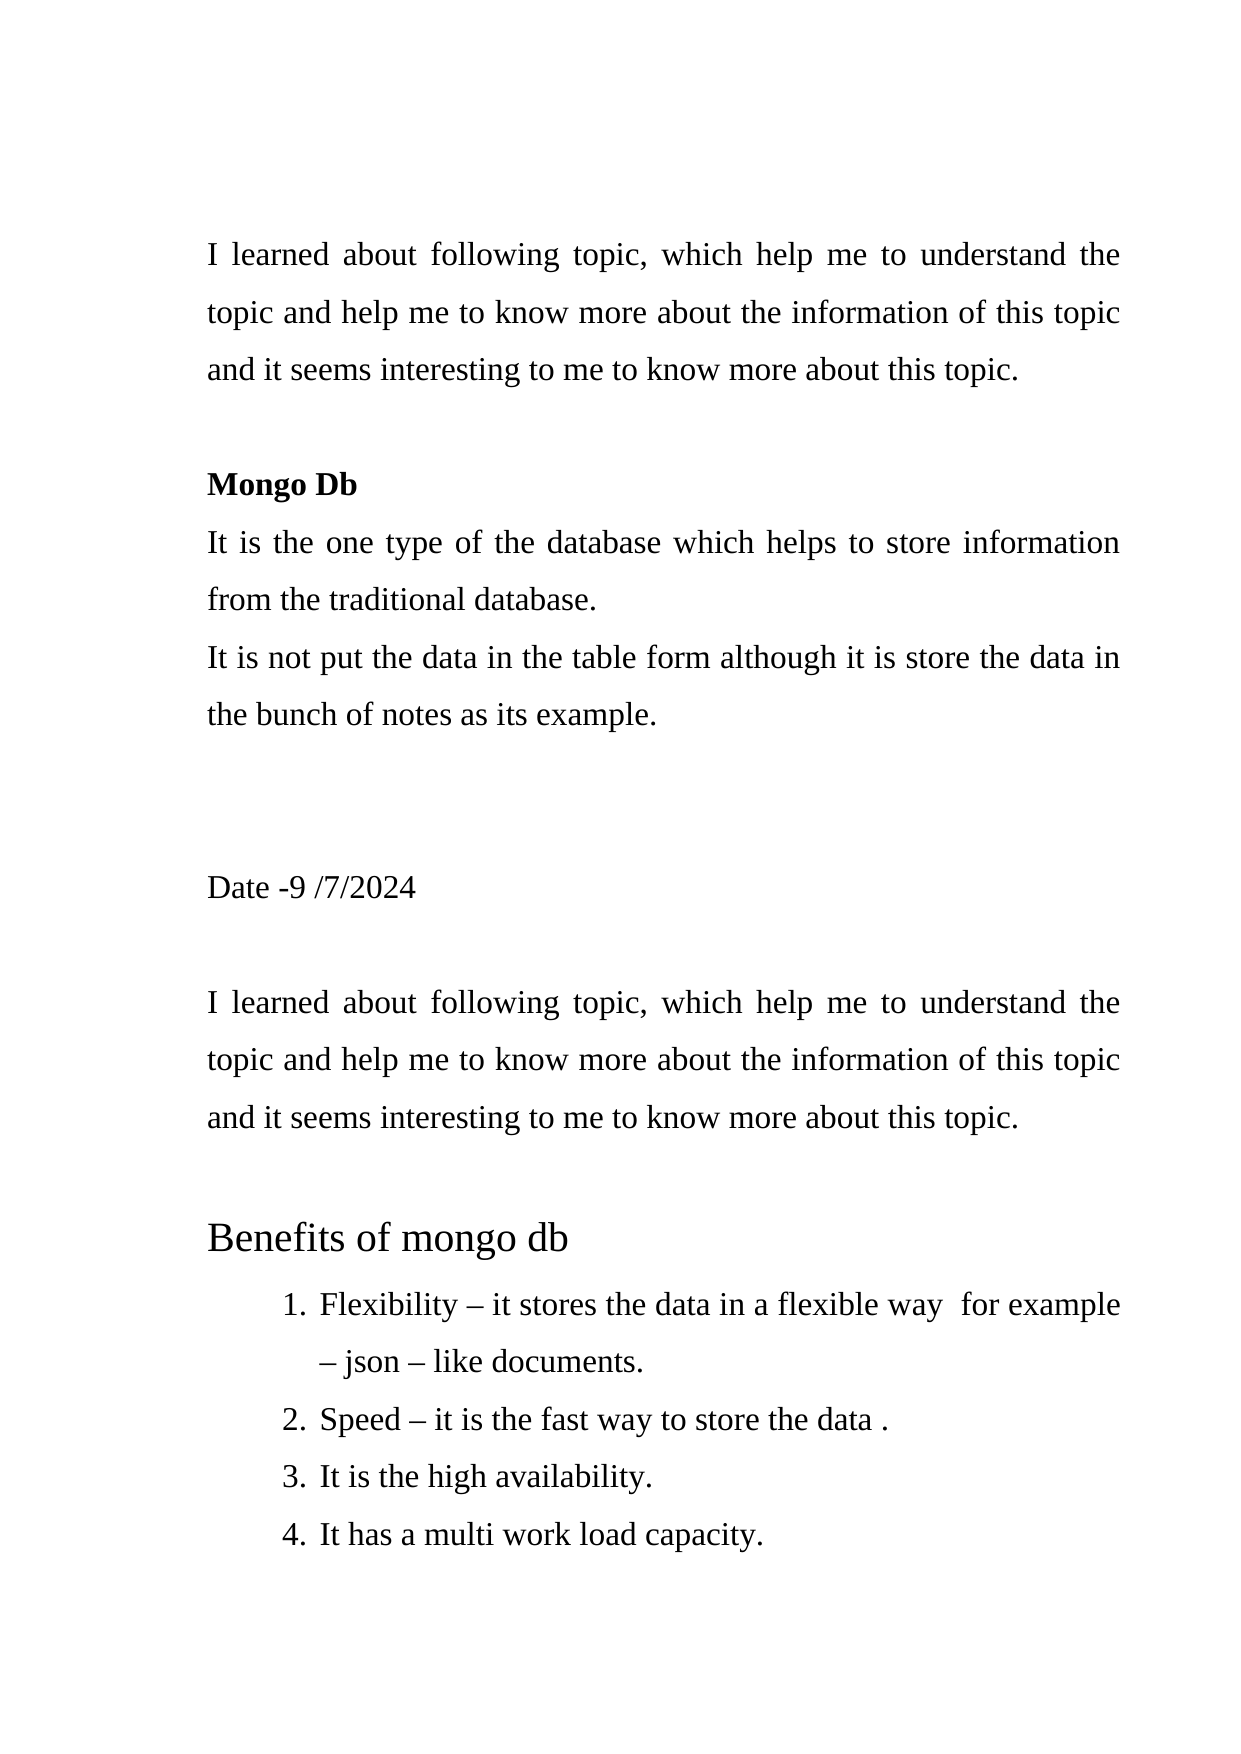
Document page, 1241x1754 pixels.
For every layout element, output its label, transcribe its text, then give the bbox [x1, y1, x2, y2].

list Speed – it is the fast way to store the data . [282, 1399, 1122, 1437]
text Mongo Db [207, 465, 1122, 503]
list Flexibility – it stores the data in a flexible way for example – json – like documents. [282, 1284, 1122, 1380]
text It is the one type of the database which helps to store information from the traditional database. [207, 522, 1122, 618]
text Benefits of mongo db [207, 1212, 1122, 1260]
list It is the high availability. [282, 1457, 1122, 1495]
text Date -9 /7/2024 [207, 867, 1122, 906]
list It has a multi work load capacity. [282, 1514, 1122, 1552]
text I learned about following topic, which help me to understand the topic and help me to know more about the information of this topic and it seems interesting to me to know more about this topic. [207, 982, 1122, 1136]
text I learned about following topic, which help me to understand the topic and help me to know more about the information of this topic and it seems interesting to me to know more about this topic. [207, 235, 1122, 388]
text It is not put the data in the table form although it is store the data in the bunch of notes as its example. [207, 637, 1122, 733]
